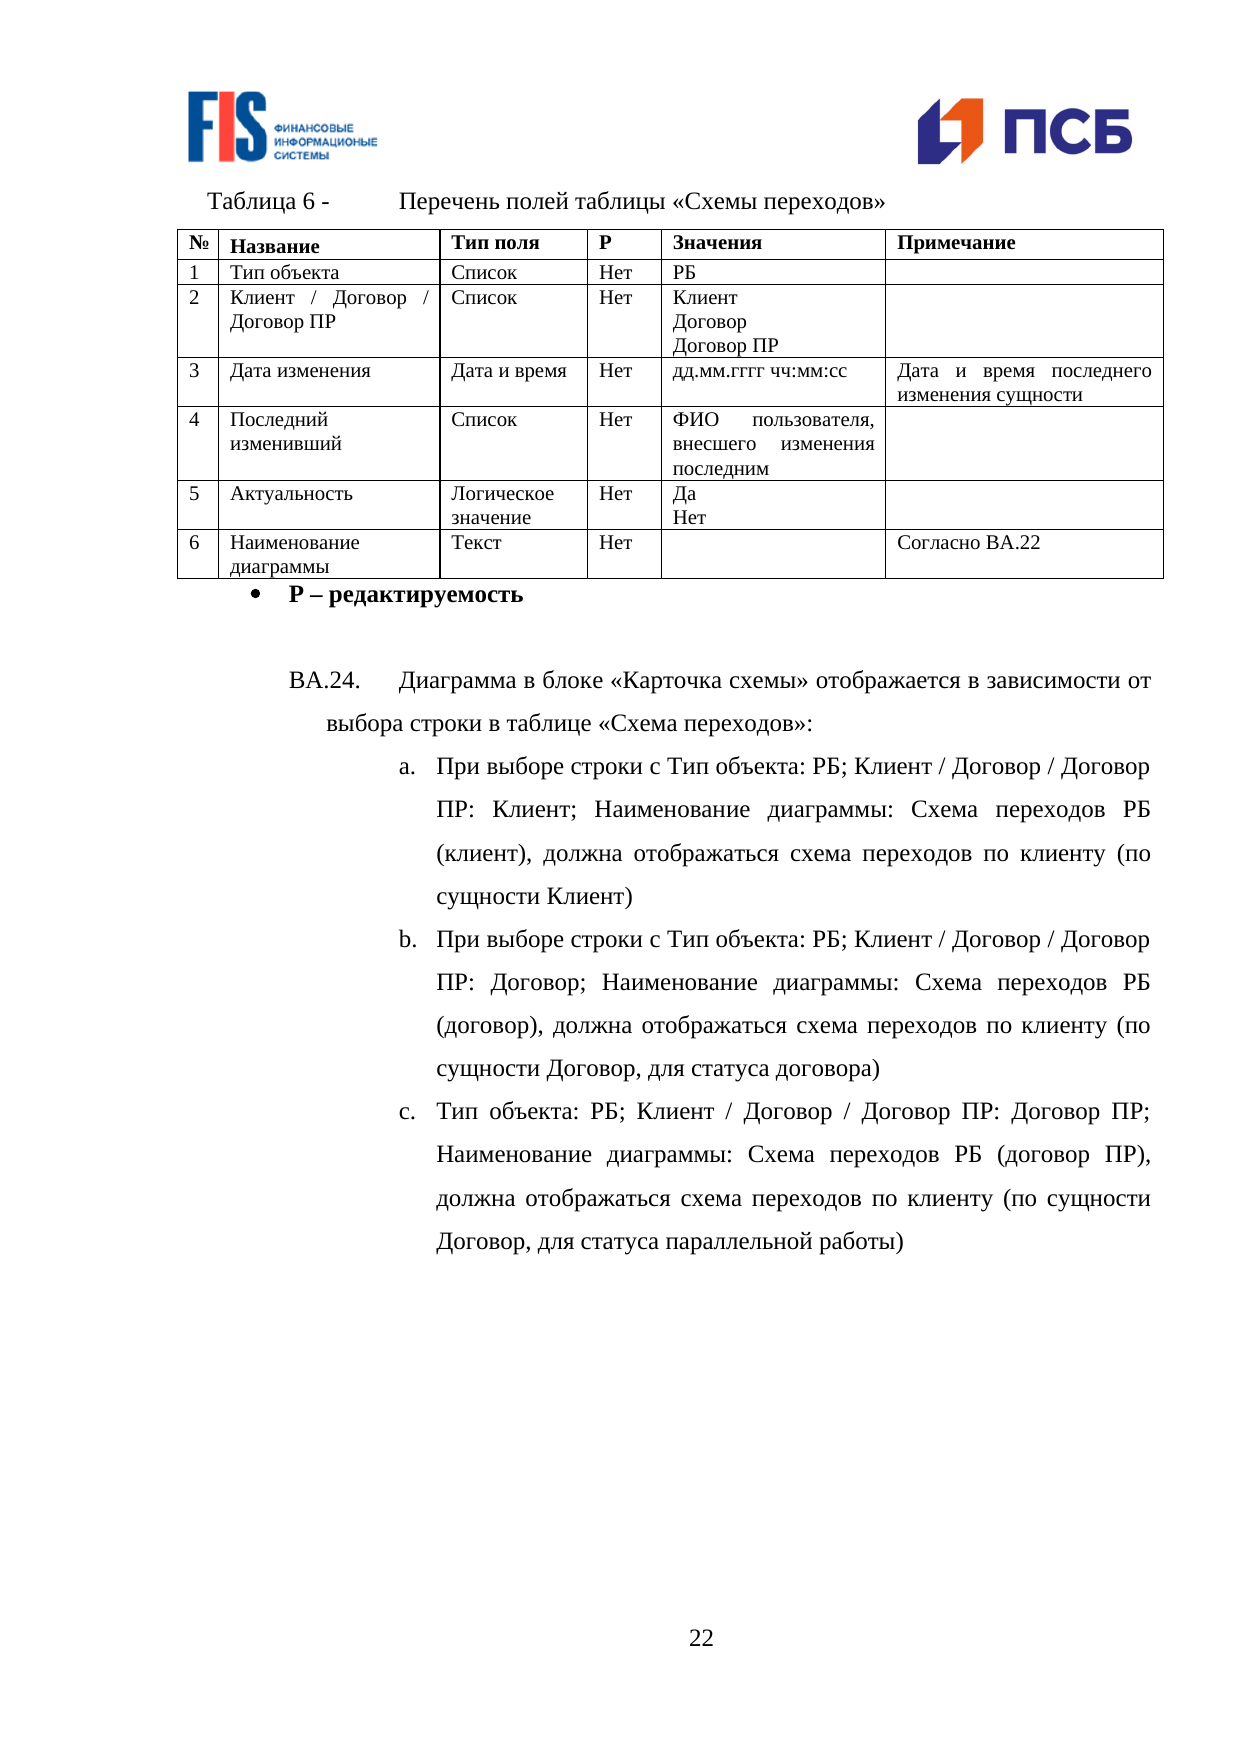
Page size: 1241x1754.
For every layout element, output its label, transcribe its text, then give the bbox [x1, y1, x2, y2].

table_cell Актуальность [219, 481, 439, 529]
table_cell 2 [178, 285, 218, 357]
subtitle Перечень полей таблицы «Схемы переходов» [207, 186, 1152, 214]
list Тип объекта: РБ; Клиент / Договор / Договор ПР: Договор ПР; Наименование диаграммы: Схема переходов РБ (договор ПР), должна отображаться схема переходов по клиенту (по сущности Договор, для статуса параллельной работы) [398, 1096, 1152, 1254]
table_cell Согласно BA.22 [886, 530, 1163, 578]
table_cell РБ [662, 260, 885, 284]
table_cell Список [441, 260, 587, 284]
list Диаграмма в блоке «Карточка схемы» отображается в зависимости от выбора строки в таблице «Схема переходов»: [288, 665, 1152, 737]
table_cell Нет [588, 407, 661, 479]
table_cell Список [441, 407, 587, 479]
table_cell [886, 481, 1163, 529]
table_header Тип поля [441, 230, 587, 259]
table_cell [886, 407, 1163, 479]
table_cell [662, 530, 885, 578]
table_cell Последний изменивший [219, 407, 439, 479]
table_cell Да Нет [662, 481, 885, 529]
table_cell Логическое значение [441, 481, 587, 529]
picture [177, 73, 383, 172]
table_cell Дата изменения [219, 358, 439, 406]
table_header Название [219, 230, 439, 259]
table_cell Нет [588, 358, 661, 406]
table_cell Текст [441, 530, 587, 578]
table_cell Нет [588, 260, 661, 284]
table_cell Наименование диаграммы [219, 530, 439, 578]
table_cell 1 [178, 260, 218, 284]
table_cell [886, 260, 1163, 284]
table_cell дд.мм.гггг чч:мм:сс [662, 358, 885, 406]
list При выборе строки с Тип объекта: РБ; Клиент / Договор / Договор ПР: Договор; Наименование диаграммы: Схема переходов РБ (договор), должна отображаться схема переходов по клиенту (по сущности Договор, для статуса договора) [398, 924, 1152, 1082]
table_cell Клиент / Договор / Договор ПР [219, 285, 439, 357]
picture [909, 91, 1140, 172]
table_cell ФИО пользователя, внесшего изменения последним [662, 407, 885, 479]
table_header Примечание [886, 230, 1163, 259]
table_cell Дата и время последнего изменения сущности [886, 358, 1163, 406]
table_cell Нет [588, 285, 661, 357]
table_cell Нет [588, 481, 661, 529]
table_header Значения [662, 230, 885, 259]
table_cell Тип объекта [219, 260, 439, 284]
table_header № [178, 230, 218, 259]
table_cell Дата и время [441, 358, 587, 406]
table_cell 4 [178, 407, 218, 479]
table_cell Клиент Договор Договор ПР [662, 285, 885, 357]
table_cell 6 [178, 530, 218, 578]
table_cell 5 [178, 481, 218, 529]
list Р – редактируемость [251, 579, 1152, 608]
table_cell Нет [588, 530, 661, 578]
table_cell Список [441, 285, 587, 357]
table_header Р [588, 230, 661, 259]
table_cell [886, 285, 1163, 357]
list При выборе строки с Тип объекта: РБ; Клиент / Договор / Договор ПР: Клиент; Наименование диаграммы: Схема переходов РБ (клиент), должна отображаться схема переходов по клиенту (по сущности Клиент) [398, 751, 1152, 909]
table_cell 3 [178, 358, 218, 406]
